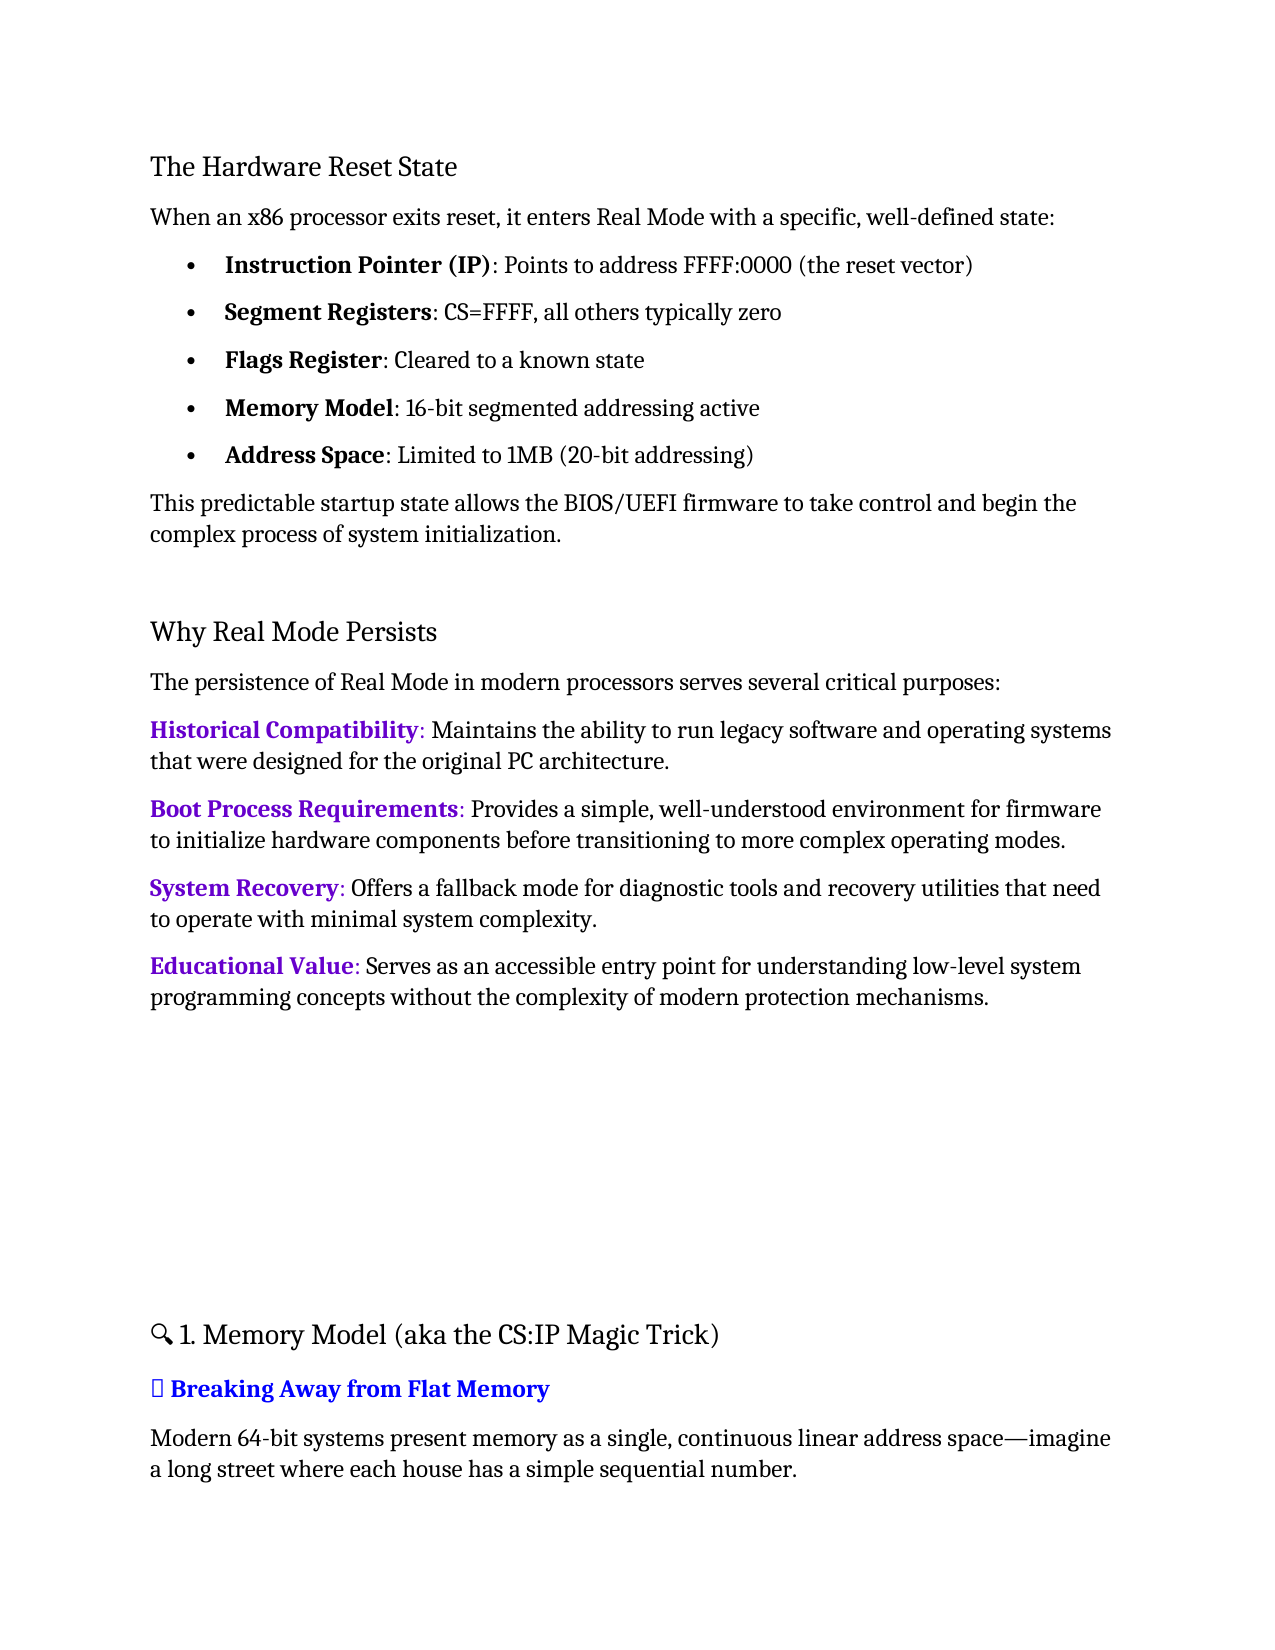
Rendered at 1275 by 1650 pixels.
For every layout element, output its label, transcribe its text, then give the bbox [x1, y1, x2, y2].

text Modern 64-bit systems present memory as a single, continuous linear address space—imagine a long street where each house has a simple sequential number. [150, 1424, 1125, 1484]
text This predictable startup state allows the BIOS/UEFI firmware to take control and begin the complex process of system initialization. [150, 489, 1125, 549]
list Instruction Pointer (IP): Points to address FFFF:0000 (the reset vector) [187, 251, 1125, 279]
list Address Space: Limited to 1MB (20-bit addressing) [187, 441, 1125, 470]
list Memory Model: 16-bit segmented addressing active [187, 394, 1125, 422]
list Segment Registers: CS=FFFF, all others typically zero [187, 298, 1125, 327]
text The Hardware Reset State [150, 150, 1125, 183]
text The persistence of Real Mode in modern processors serves several critical purposes: [150, 668, 1125, 697]
text System Recovery: Offers a fallback mode for diagnostic tools and recovery utilities that need to operate with minimal system complexity. [150, 873, 1125, 933]
text Historical Compatibility: Maintains the ability to run legacy software and operating systems that were designed for the original PC architecture. [150, 716, 1125, 776]
text Educational Value: Serves as an accessible entry point for understanding low-level system programming concepts without the complexity of modern protection mechanisms. [150, 952, 1125, 1012]
text When an x86 processor exits reset, it enters Real Mode with a specific, well-defined state: [150, 203, 1125, 232]
list Flags Register: Cleared to a known state [187, 346, 1125, 375]
text Why Real Mode Persists [150, 616, 1125, 649]
text 🧱 Breaking Away from Flat Memory [150, 1371, 1125, 1405]
text Boot Process Requirements: Provides a simple, well-understood environment for firmware to initialize hardware components before transitioning to more complex operating modes. [150, 795, 1125, 854]
text 🔍 1. Memory Model (aka the CS:IP Magic Trick) [150, 1317, 1125, 1351]
